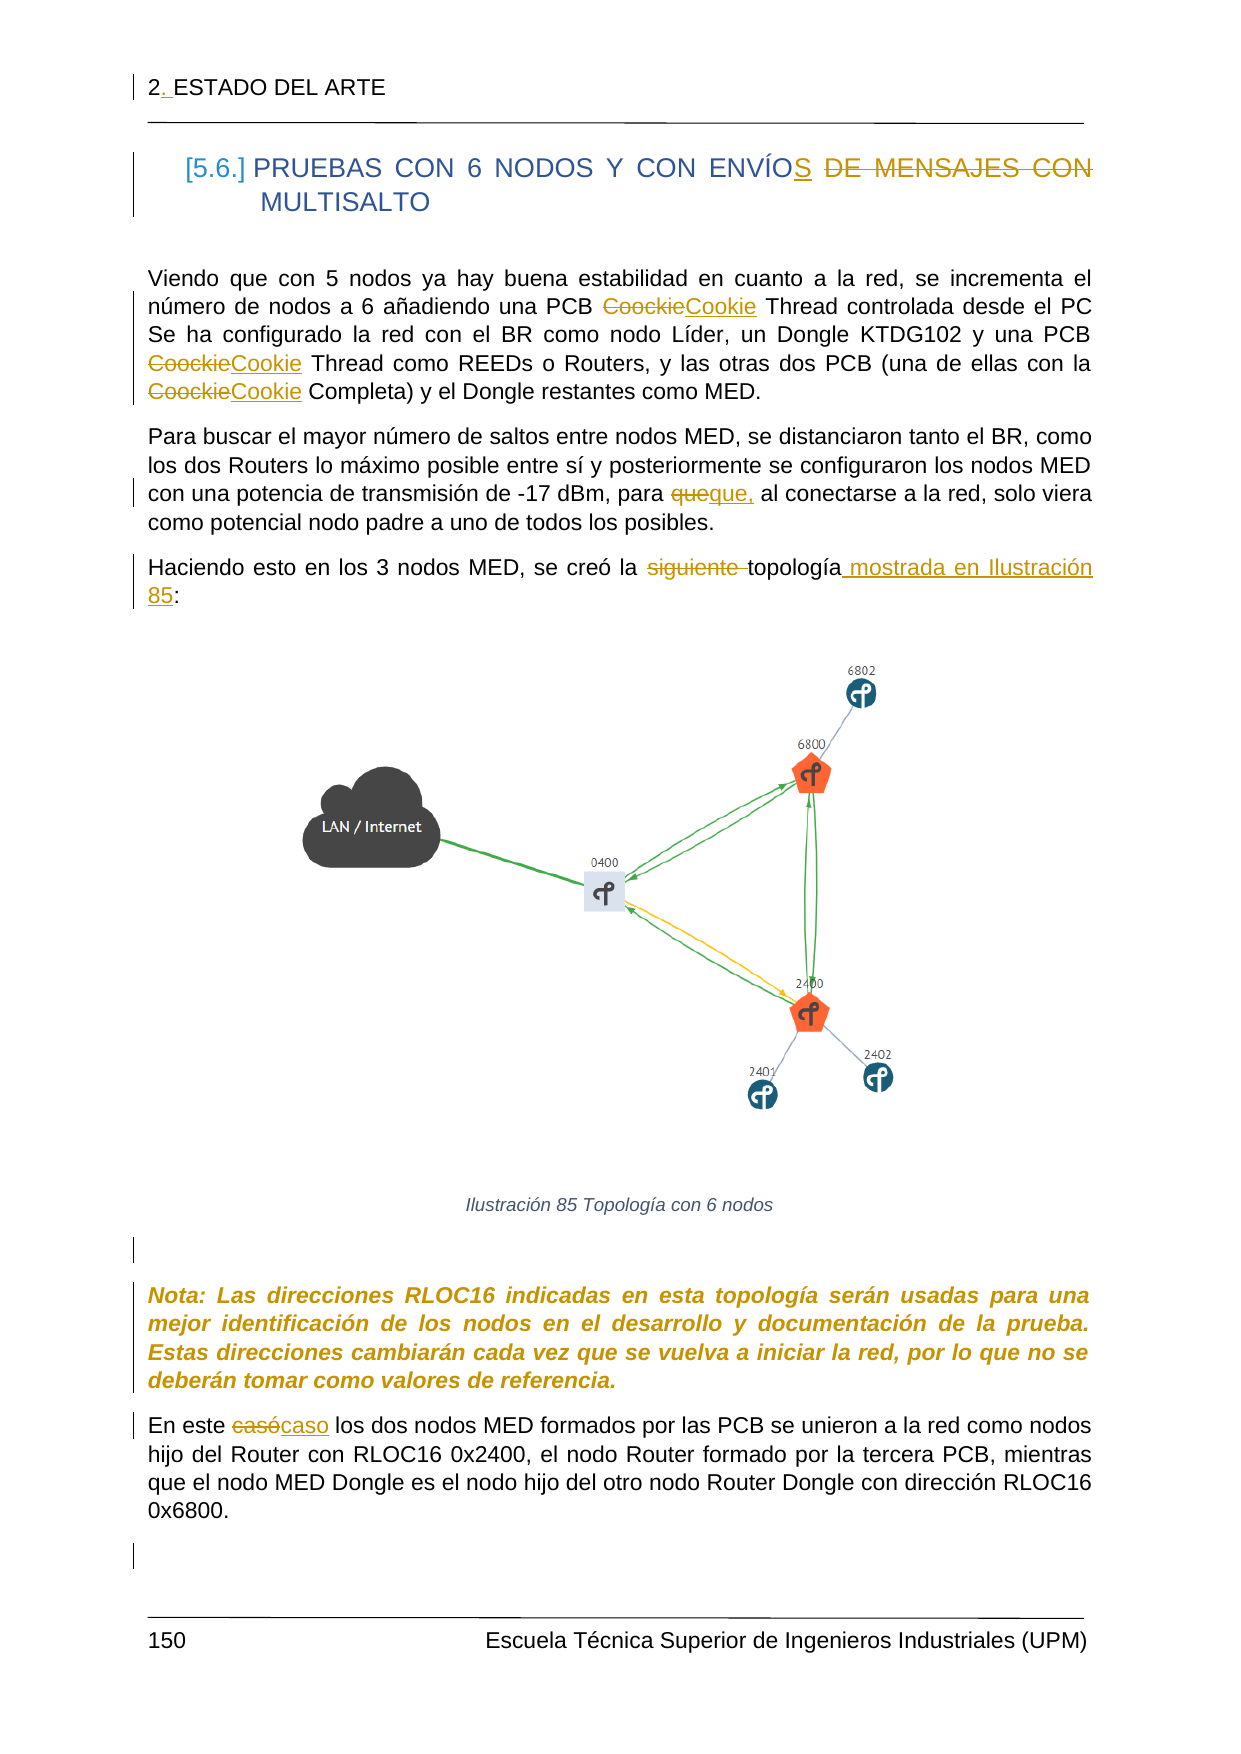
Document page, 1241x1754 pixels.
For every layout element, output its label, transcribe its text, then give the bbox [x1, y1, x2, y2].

text Nota: Las direcciones RLOC16 indicadas en esta topología serán usadas para una mejor identificación de los nodos en el desarrollo y documentación de la prueba. Estas direcciones cambiarán cada vez que se vuelva a iniciar la red, por lo que no se deberán tomar como valores de referencia. [148, 1282, 1092, 1393]
text Haciendo esto en los 3 nodos MED, se creó la topología: [148, 554, 1092, 608]
text Para buscar el mayor número de saltos entre nodos MED, se distanciaron tanto el BR, como los dos Routers lo máximo posible entre sí y posteriormente se configuraron los nodos MED con una potencia de transmisión de -17 dBm, para al conectarse a la red, solo viera como potencial nodo padre a uno de todos los posibles. [148, 423, 1092, 535]
picture [241, 627, 999, 1176]
text Viendo que con 5 nodos ya hay buena estabilidad en cuanto a la red, se incrementa el número de nodos a 6 añadiendo una PCB Thread controlada desde el PC Se ha configurado la red con el BR como nodo Líder, un Dongle KTDG102 y una PCB Thread como REEDs o Routers, y las otras dos PCB (una de ellas con la Completa) y el Dongle restantes como MED. [148, 264, 1092, 404]
subtitle PRUEBAS CON 6 NODOS Y CON ENVÍO MULTISALTO [185, 152, 1092, 217]
text En este los dos nodos MED formados por las PCB se unieron a la red como nodos hijo del Router con RLOC16 0x2400, el nodo Router formado por la tercera PCB, mientras que el nodo MED Dongle es el nodo hijo del otro nodo Router Dongle con dirección RLOC16 0x6800. [148, 1412, 1092, 1524]
